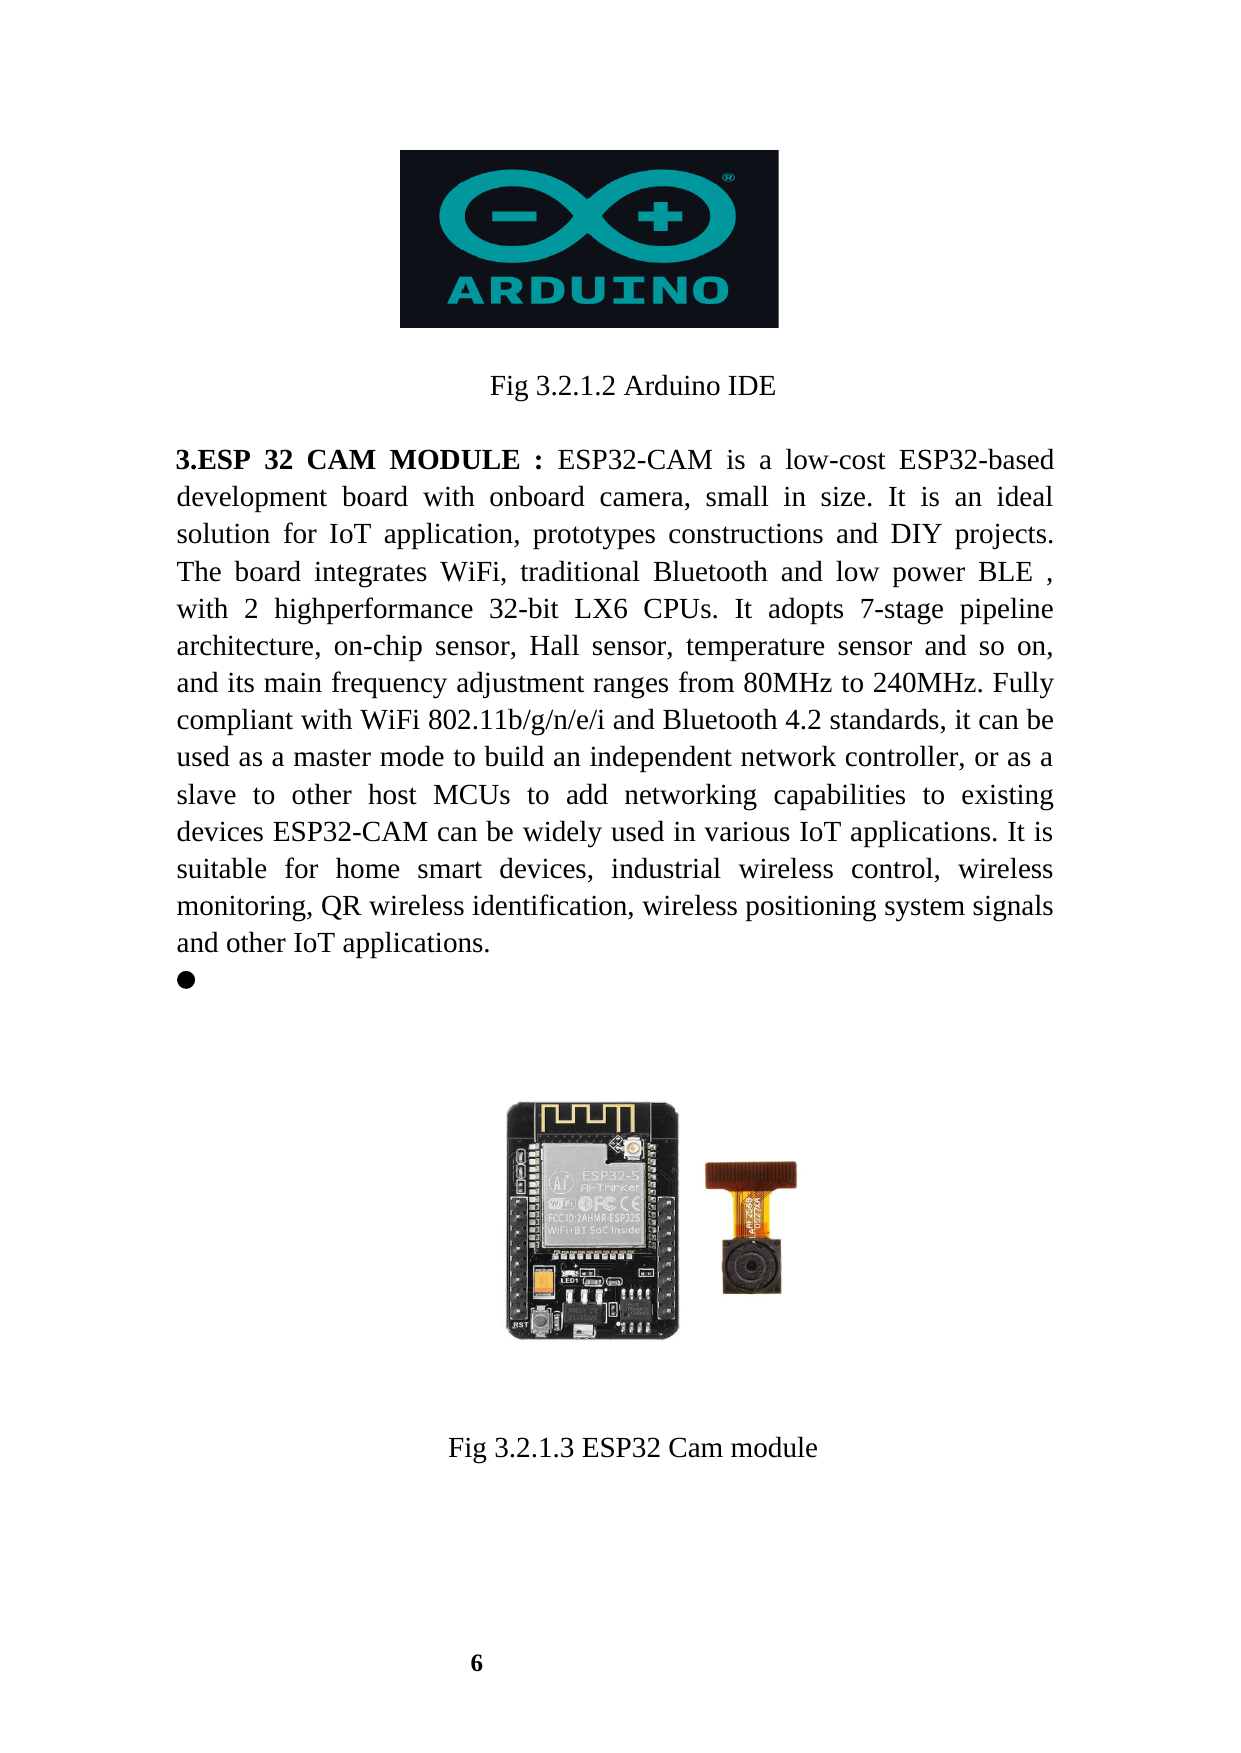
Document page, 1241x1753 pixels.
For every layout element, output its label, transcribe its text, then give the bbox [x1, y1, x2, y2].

picture [400, 150, 779, 328]
text Fig 3.2.1.2 Arduino IDE [175, 368, 1091, 401]
text 3.ESP 32 CAM MODULE : ESP32-CAM is a low-cost ESP32-based development board with onboard camera, small in size. It is an ideal solution for IoT application, prototypes constructions and DIY projects. The board integrates WiFi, traditional Bluetooth and low power BLE , with 2 highperformance 32-bit LX6 CPUs. It adopts 7-stage pipeline architecture, on-chip sensor, Hall sensor, temperature sensor and so on, and its main frequency adjustment ranges from 80MHz to 240MHz. Fully compliant with WiFi 802.11b/g/n/e/i and Bluetooth 4.2 standards, it can be used as a master mode to build an independent network controller, or as a slave to other host MCUs to add networking capabilities to existing devices ESP32-CAM can be widely used in various IoT applications. It is suitable for home smart devices, industrial wireless control, wireless monitoring, QR wireless identification, wireless positioning system signals and other IoT applications. [175, 442, 1055, 959]
text Fig 3.2.1.3 ESP32 Cam module [175, 1430, 1091, 1464]
picture [466, 1037, 846, 1390]
